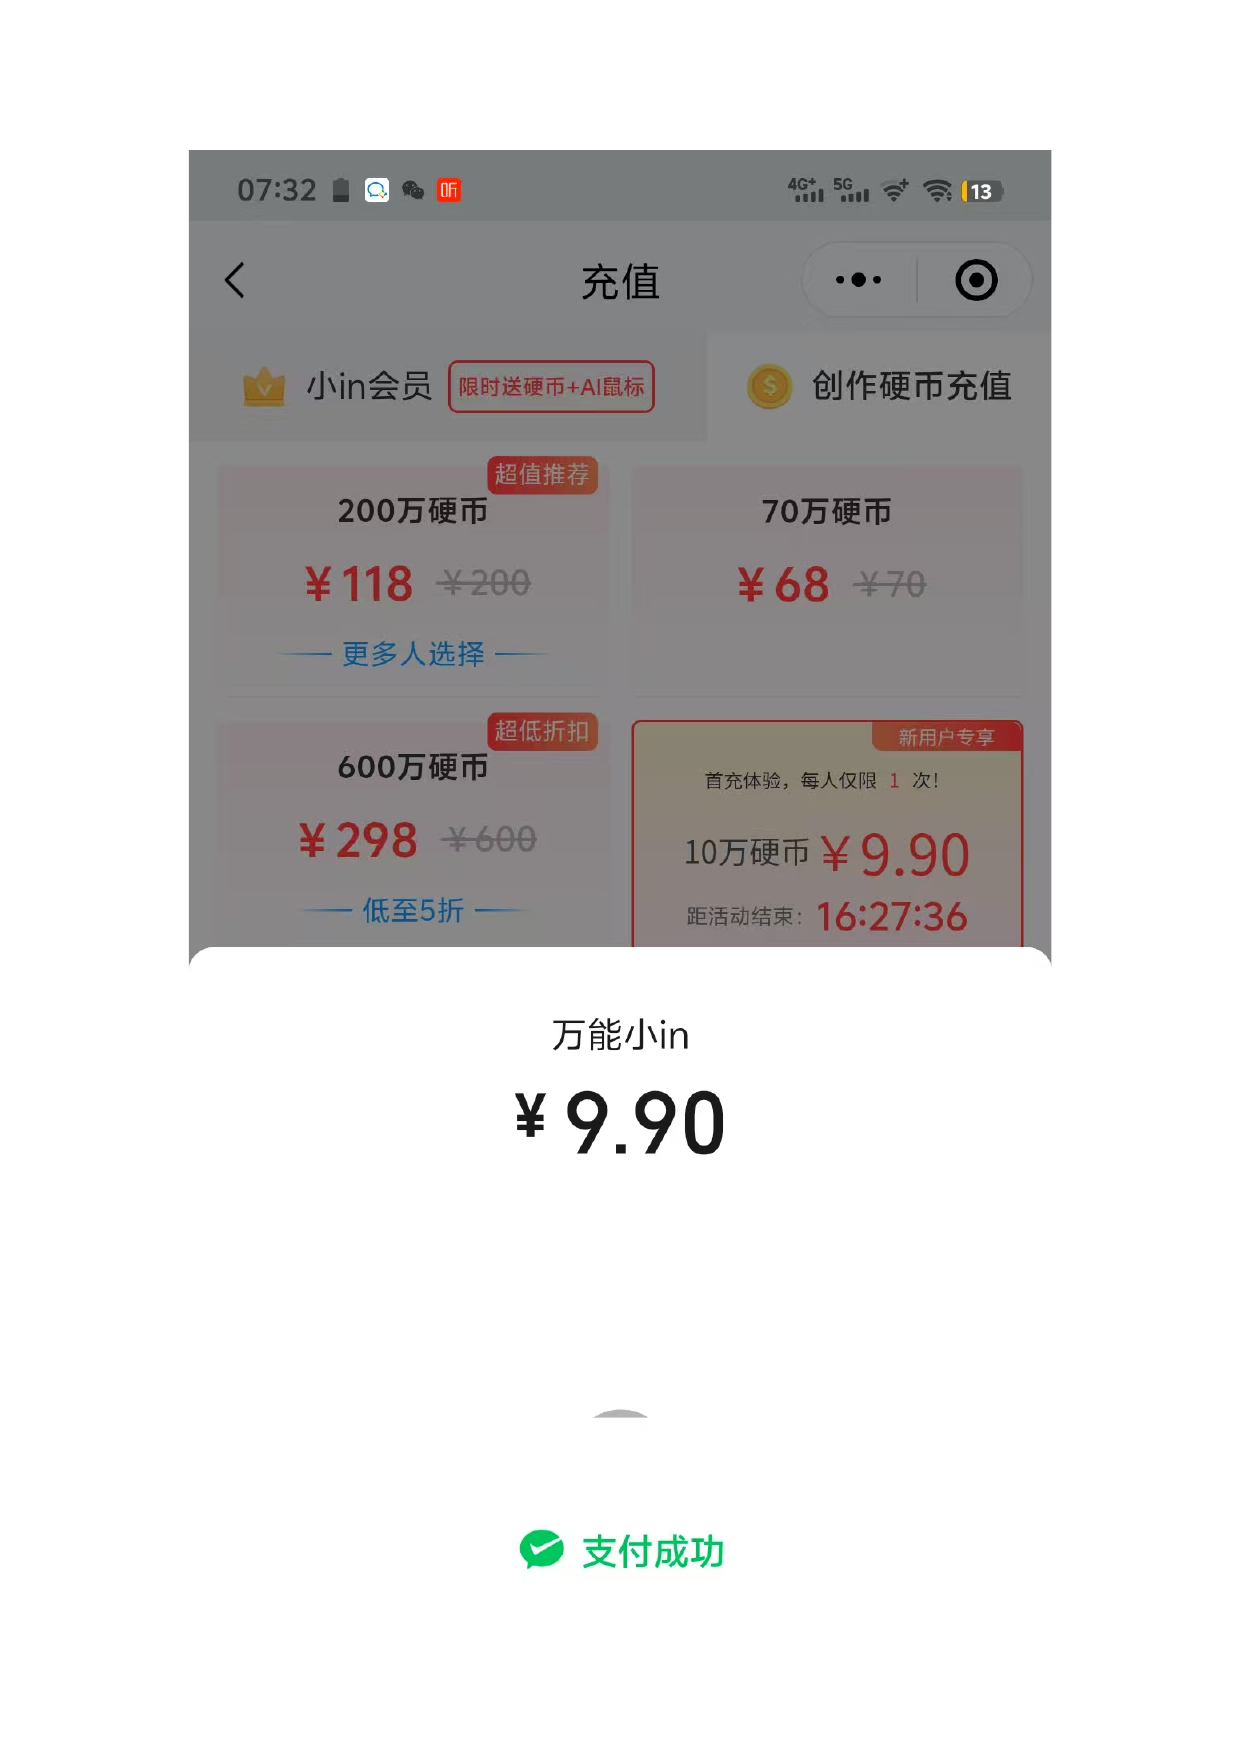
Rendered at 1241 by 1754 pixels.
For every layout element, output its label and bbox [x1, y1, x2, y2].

picture [188, 150, 1052, 1604]
